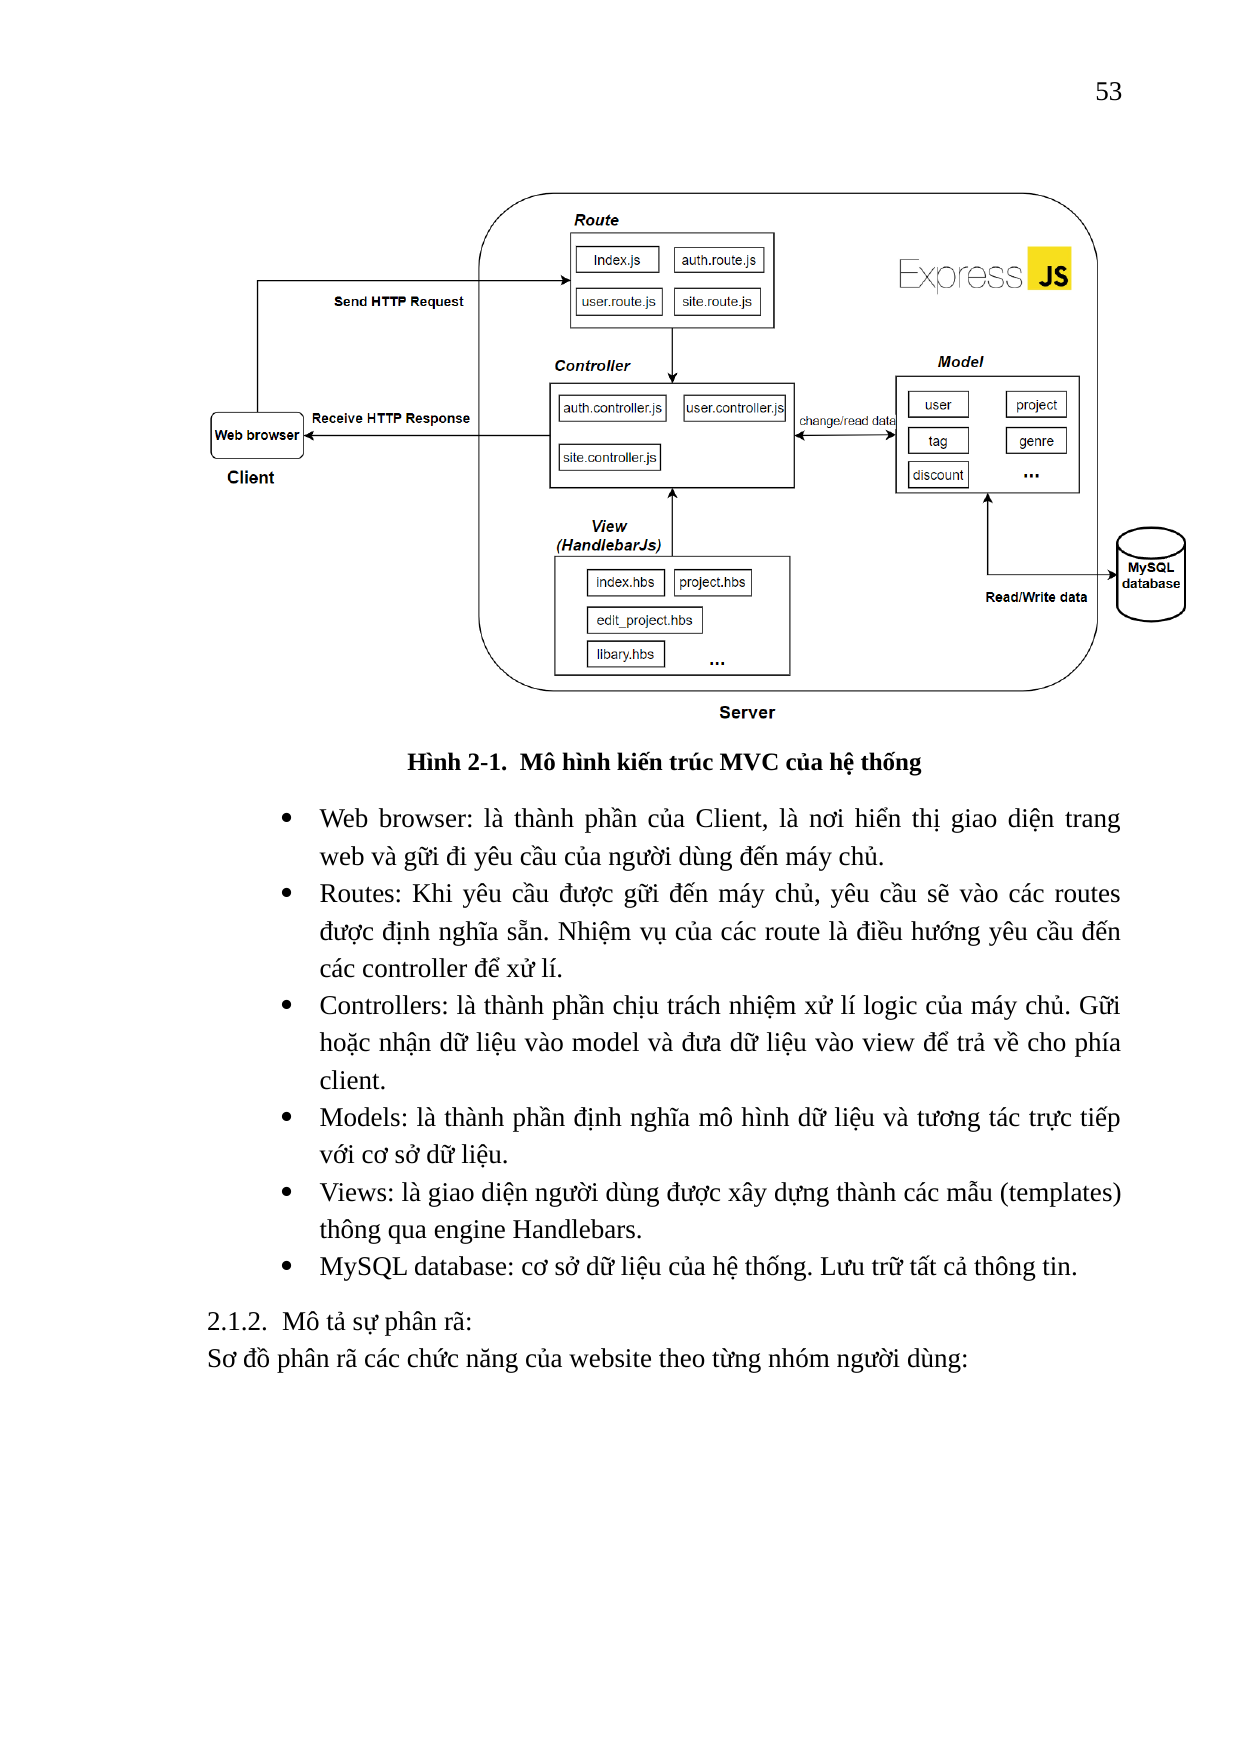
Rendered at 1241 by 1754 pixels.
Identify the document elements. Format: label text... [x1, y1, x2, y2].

list Routes: Khi yêu cầu được gữi đến máy chủ, yêu cầu sẽ vào các routes được định nghĩa sẵn. Nhiệm vụ của các route là điều hướng yêu cầu đến các controller để xử lí. [282, 877, 1122, 983]
list Views: là giao diện người dùng được xây dựng thành các mẫu (templates) thông qua engine Handlebars. [282, 1176, 1122, 1244]
list MySQL database: cơ sở dữ liệu của hệ thống. Lưu trữ tất cả thông tin. [282, 1251, 1122, 1282]
list Models: là thành phần định nghĩa mô hình dữ liệu và tương tác trực tiếp với cơ sở dữ liệu. [282, 1101, 1122, 1170]
list Web browser: là thành phần của Client, là nơi hiển thị giao diện trang web và gữi đi yêu cầu của người dùng đến máy chủ. [282, 802, 1122, 871]
text Sơ đồ phân rã các chức năng của website theo từng nhóm người dùng: [207, 1342, 1122, 1373]
list Controllers: là thành phần chịu trách nhiệm xử lí logic của máy chủ. Gữi hoặc nhận dữ liệu vào model và đưa dữ liệu vào view để trả về cho phía client. [282, 989, 1122, 1095]
picture [206, 177, 1195, 725]
subtitle Mô tả sự phân rã: [207, 1305, 1122, 1336]
